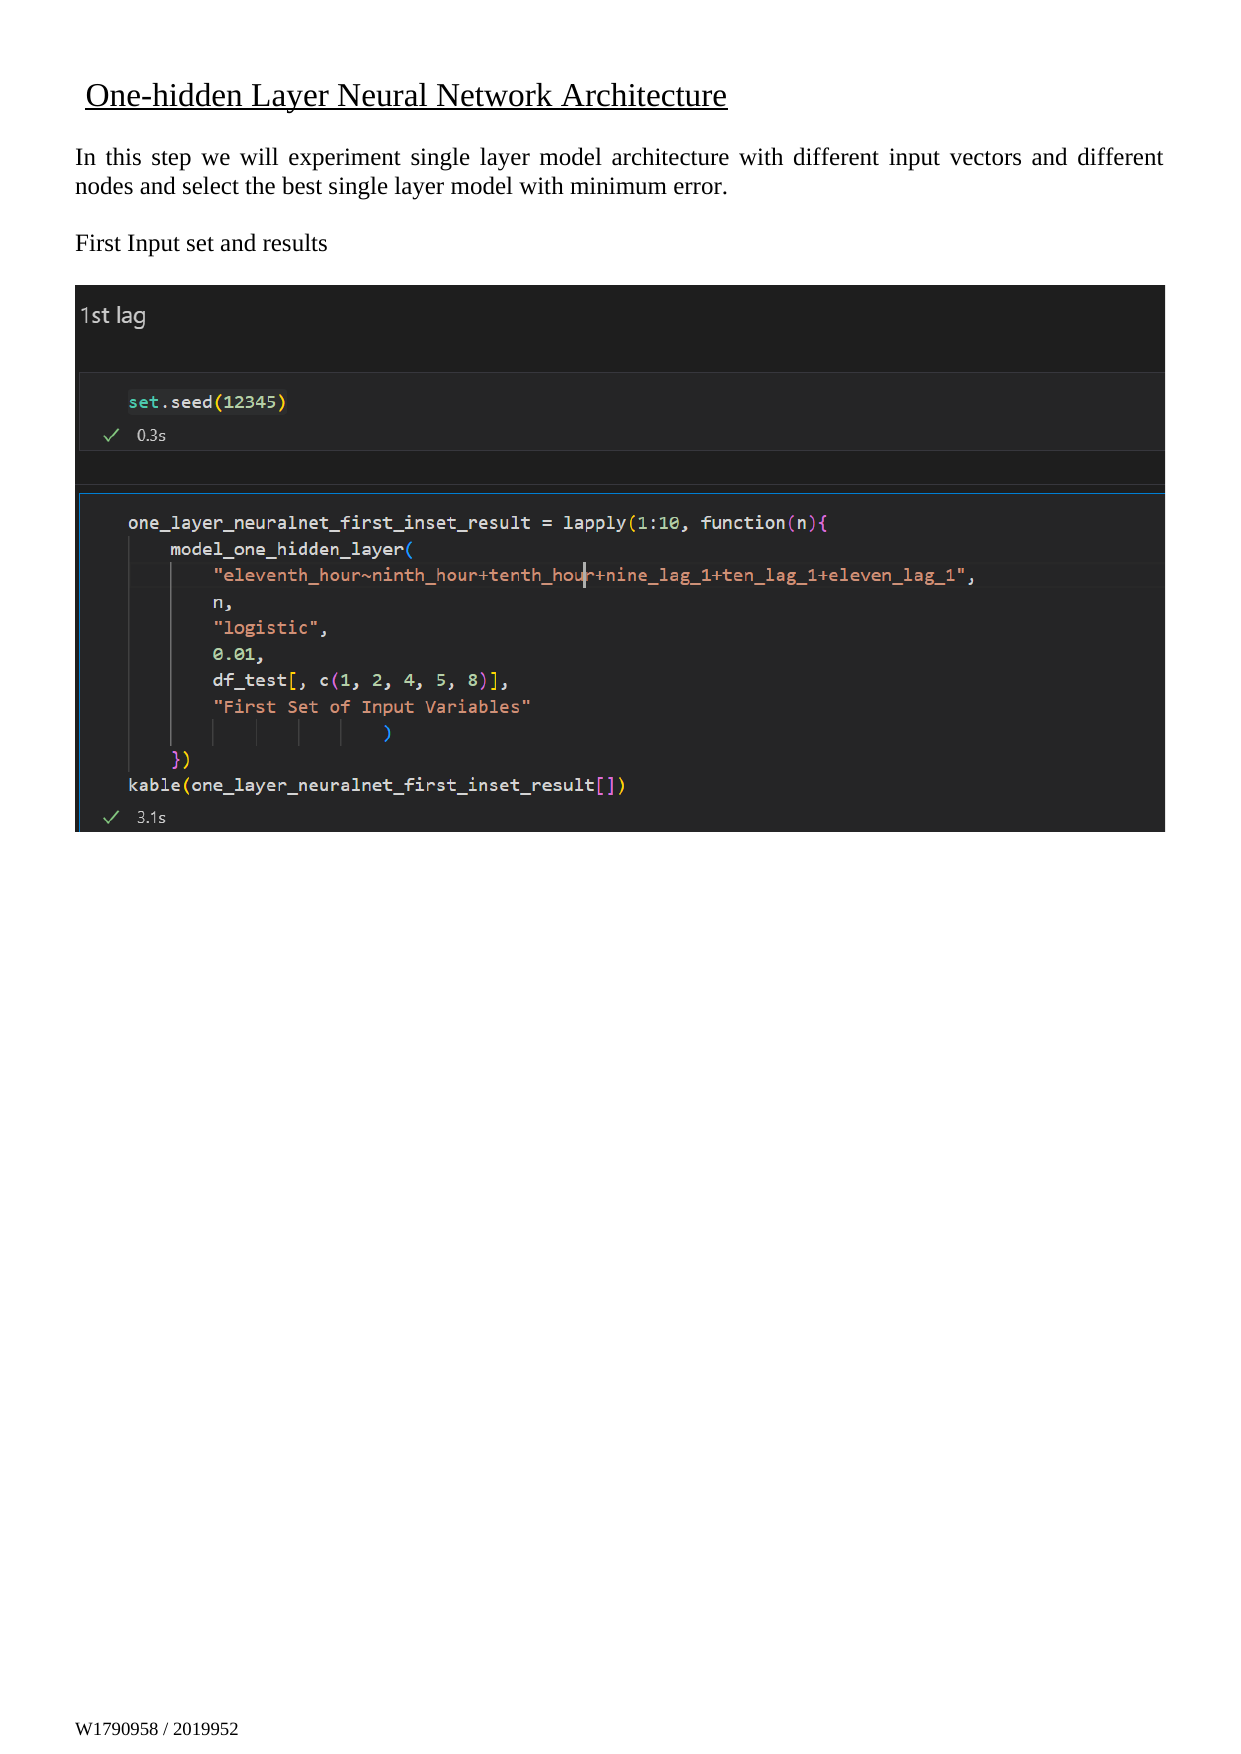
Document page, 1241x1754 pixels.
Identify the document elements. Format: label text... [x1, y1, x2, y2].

subtitle One-hidden Layer Neural Network Architecture [85, 75, 1165, 113]
picture [75, 285, 1166, 832]
text First Input set and results [75, 228, 1165, 257]
text In this step we will experiment single layer model architecture with different input vectors and different nodes and select the best single layer model with minimum error. [75, 142, 1165, 199]
